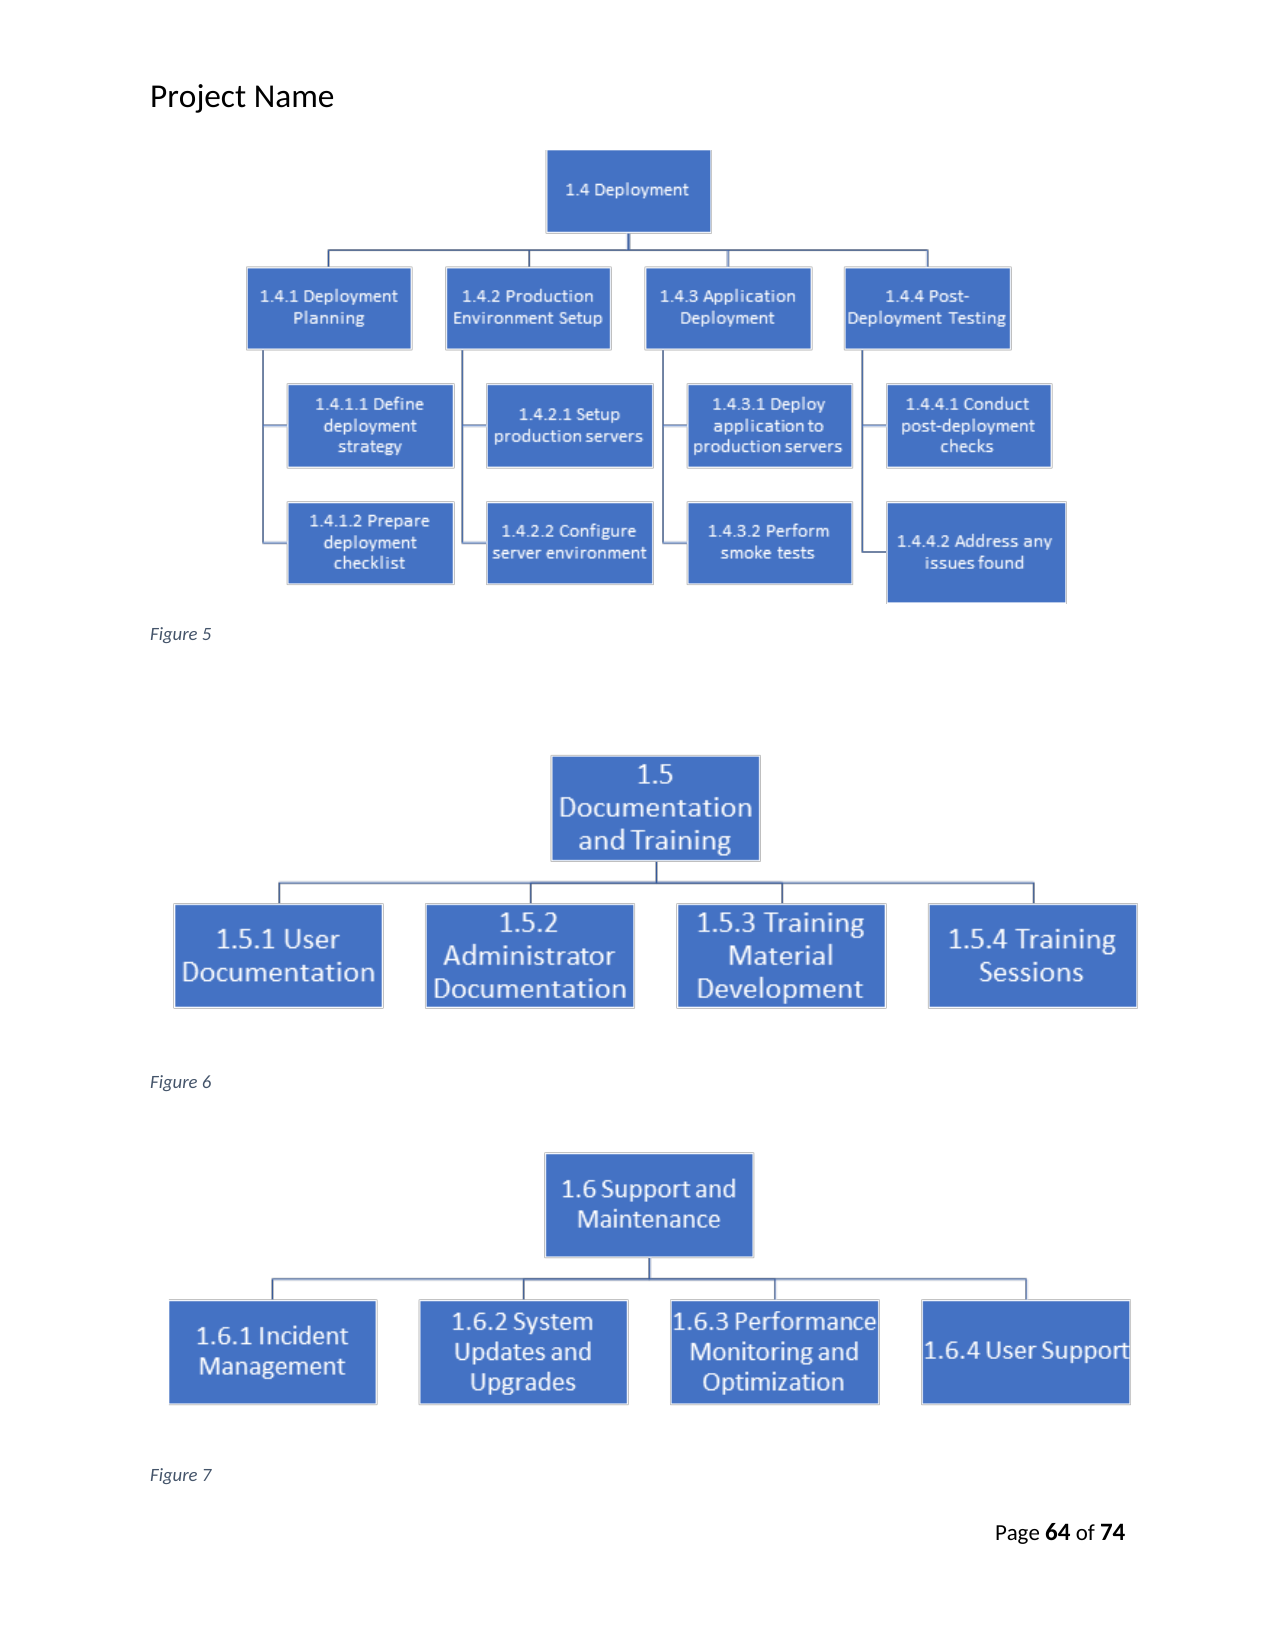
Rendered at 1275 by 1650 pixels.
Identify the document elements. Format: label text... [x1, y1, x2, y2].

text Figure 6 [150, 1071, 1125, 1093]
text Figure 7 [150, 1463, 1125, 1486]
text Figure 5 [150, 622, 1125, 645]
